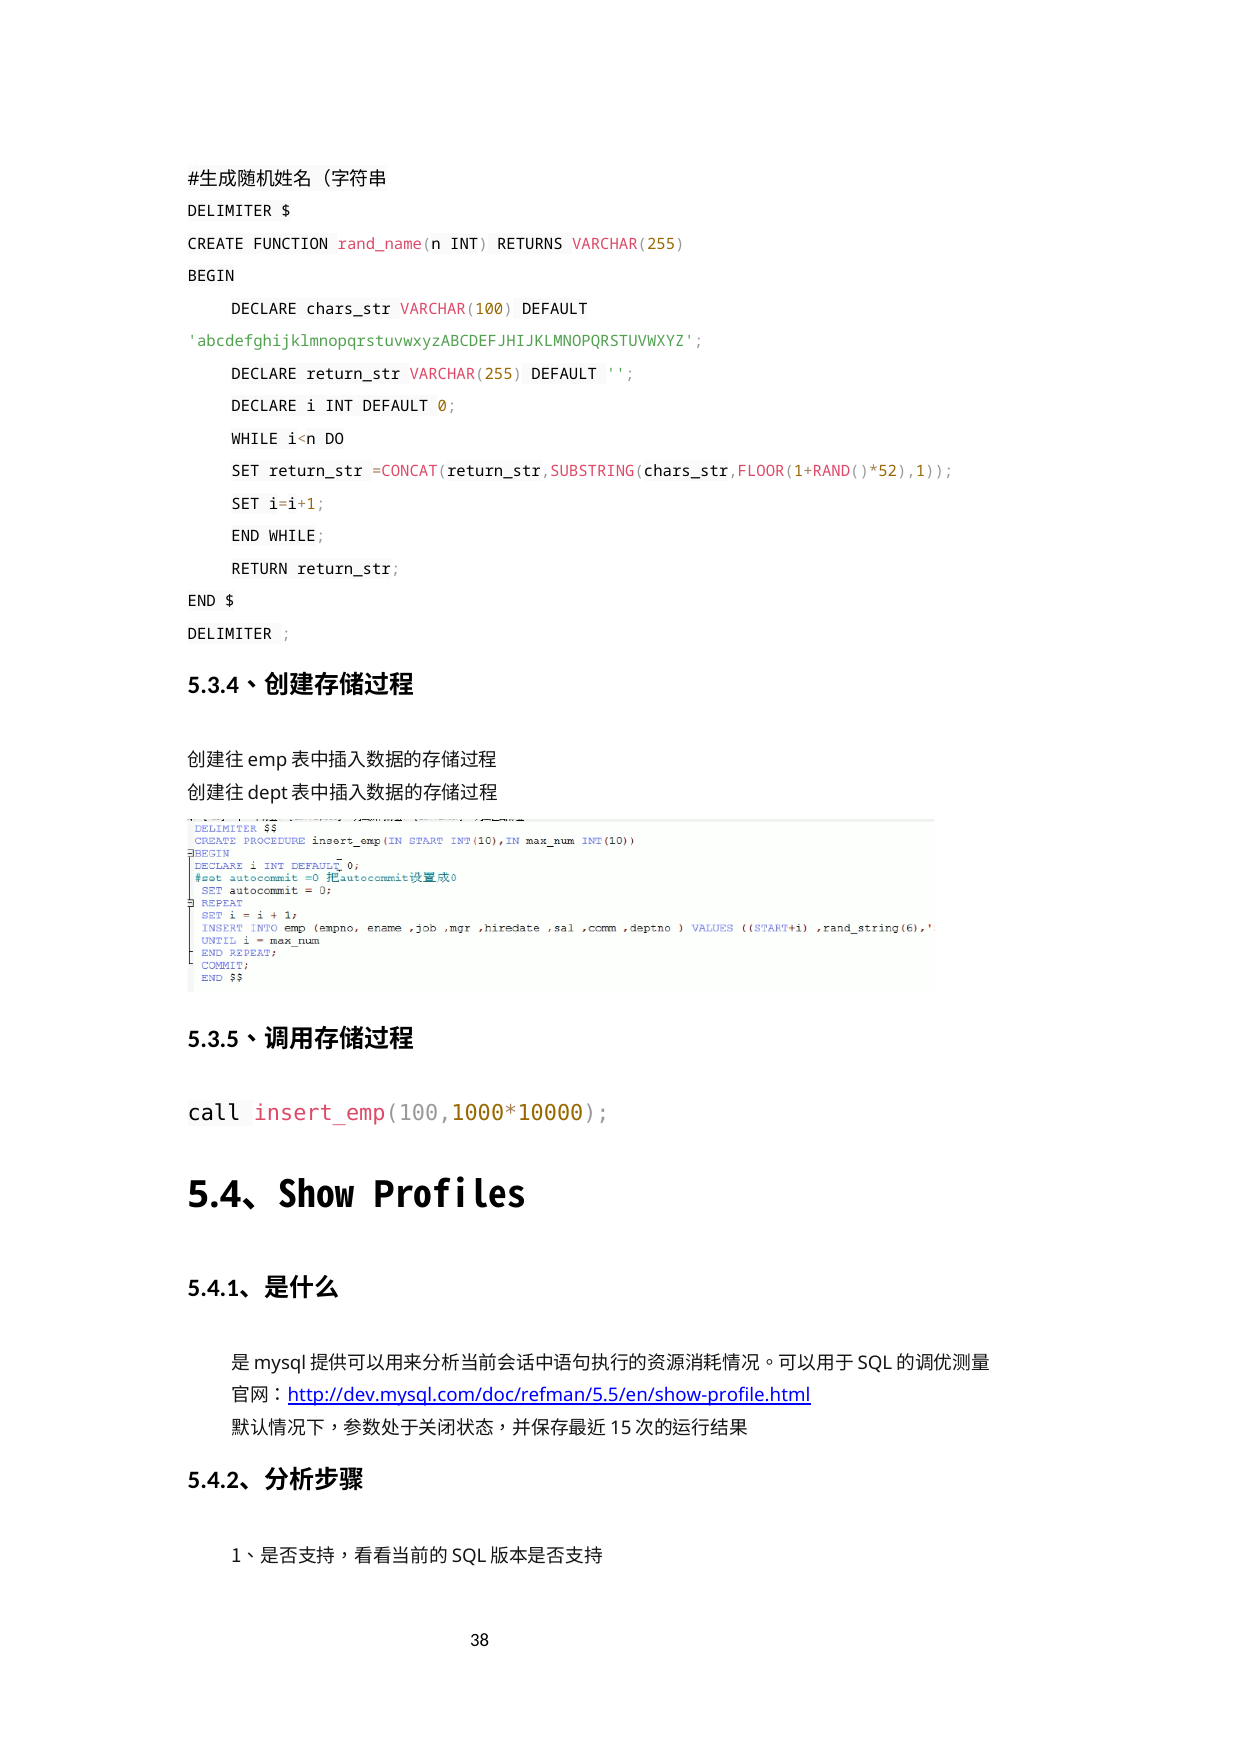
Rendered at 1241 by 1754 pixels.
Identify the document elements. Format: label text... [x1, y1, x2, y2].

subtitle 5.4.1、是什么 [187, 1253, 1053, 1318]
text DECLARE return_str VARCHAR(255) DEFAULT ''; [187, 357, 1053, 389]
text BEGIN [187, 259, 1053, 292]
text #生成随机姓名（字符串 [187, 162, 1053, 194]
text 创建往dept表中插入数据的存储过程 [187, 776, 1053, 1003]
text SET return_str =CONCAT(return_str,SUBSTRING(chars_str,FLOOR(1+RAND()*52),1)); [187, 454, 1053, 487]
text END $ [187, 584, 1053, 617]
text 默认情况下，参数处于关闭状态，并保存最近15次的运行结果 [187, 1411, 1053, 1443]
text 官网：http://dev.mysql.com/doc/refman/5.5/en/show-profile.html [187, 1378, 1053, 1411]
text DELIMITER ; [187, 617, 1053, 649]
text 创建往emp表中插入数据的存储过程 [187, 743, 1053, 776]
text DECLARE i INT DEFAULT 0; [187, 389, 1053, 422]
subtitle 5.4、Show Profiles [187, 1158, 1053, 1223]
text 1、是否支持，看看当前的SQL版本是否支持 [187, 1538, 1053, 1571]
subtitle 5.4.2、分析步骤 [187, 1445, 1053, 1510]
text DECLARE chars_str VARCHAR(100) DEFAULT 'abcdefghijklmnopqrstuvwxyzABCDEFJHIJKLMNOPQRSTUVWXYZ'; [187, 292, 1053, 357]
subtitle 5.3.5、调用存储过程 [187, 1005, 1053, 1070]
text END WHILE; [187, 519, 1053, 552]
text call insert_emp(100,1000*10000); [187, 1097, 1053, 1129]
text DELIMITER $ [187, 194, 1053, 227]
text 是mysql提供可以用来分析当前会话中语句执行的资源消耗情况。可以用于SQL的调优测量 [187, 1346, 1053, 1378]
text RETURN return_str; [187, 552, 1053, 584]
text WHILE i<n DO [187, 422, 1053, 454]
text CREATE FUNCTION rand_name(n INT) RETURNS VARCHAR(255) [187, 227, 1053, 259]
text SET i=i+1; [187, 487, 1053, 519]
subtitle 5.3.4、创建存储过程 [187, 652, 1053, 717]
